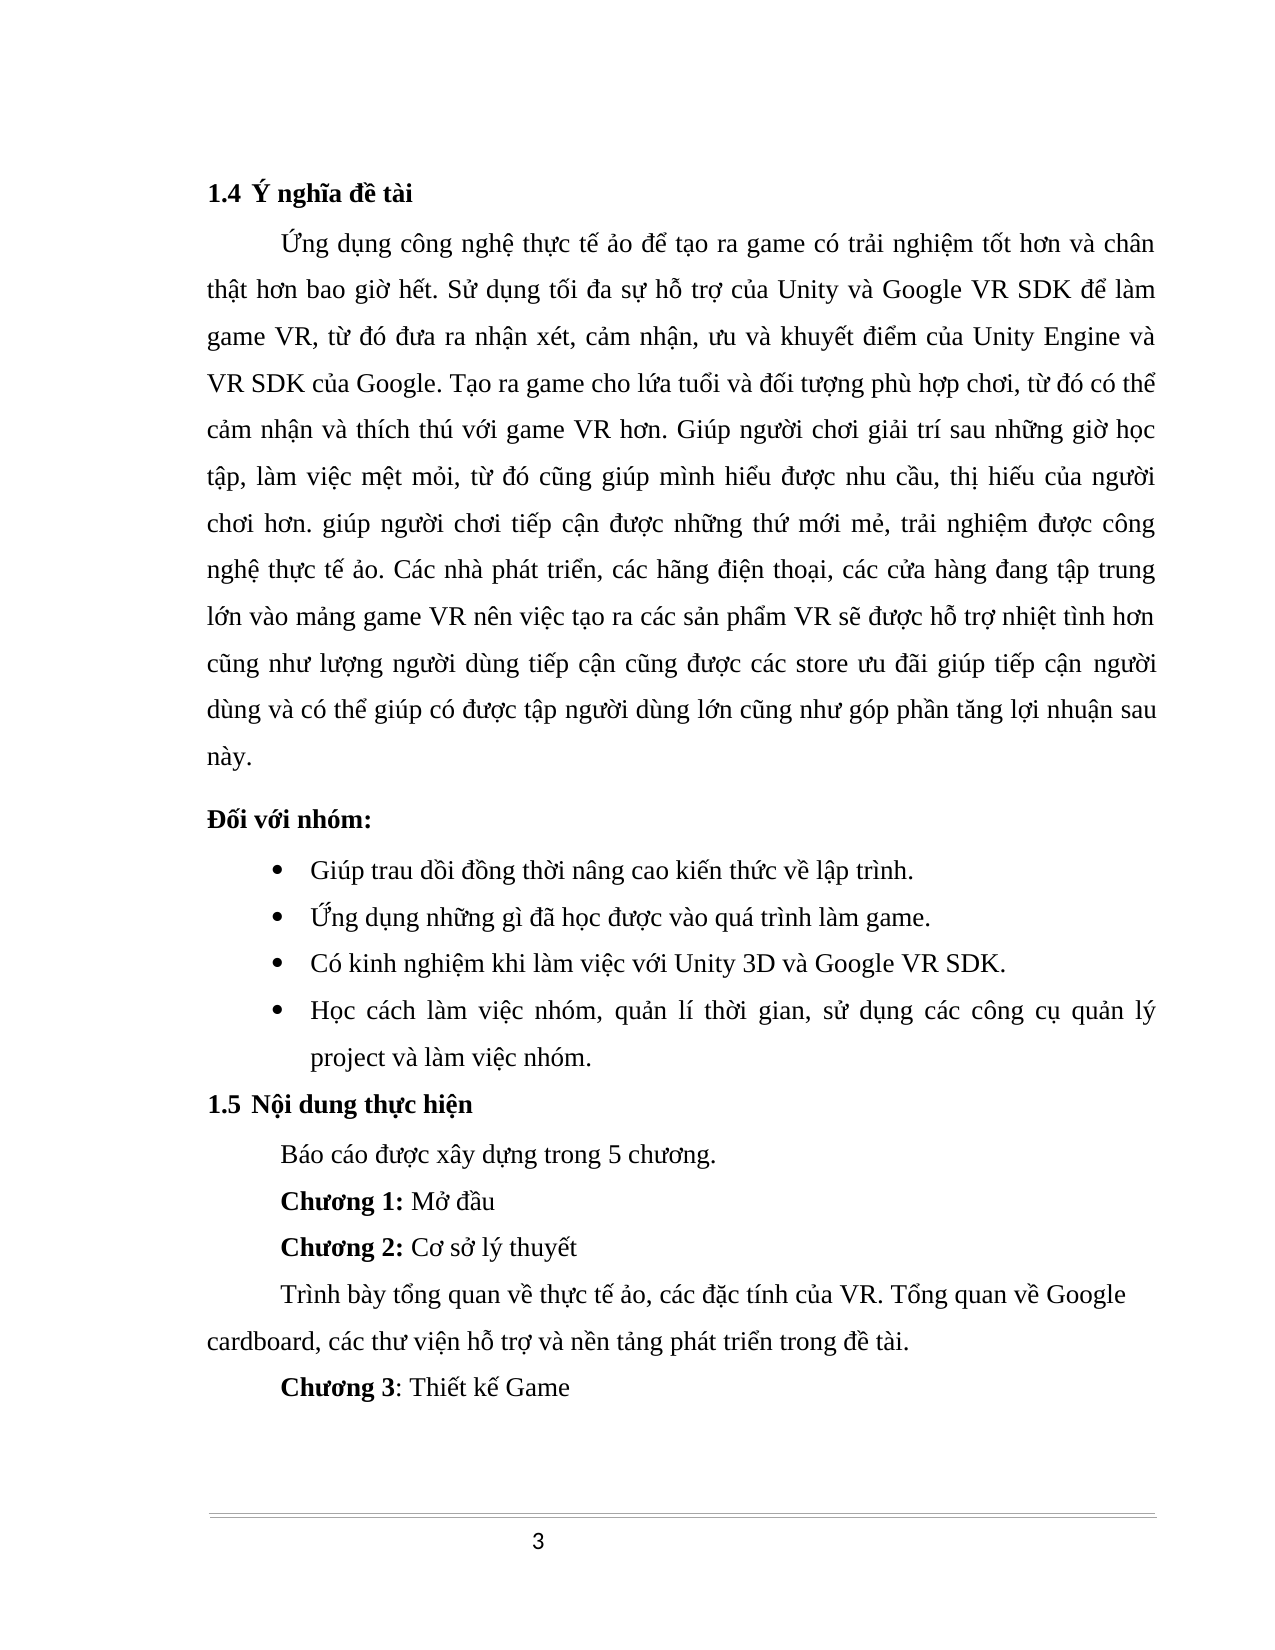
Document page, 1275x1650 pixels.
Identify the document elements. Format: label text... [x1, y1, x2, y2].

subtitle Nội dung thực hiện [207, 1088, 1157, 1119]
list Có kinh nghiệm khi làm việc với Unity 3D và Google VR SDK. [273, 948, 1157, 979]
subtitle Ý nghĩa đề tài [207, 177, 1157, 208]
list Học cách làm việc nhóm, quản lí thời gian, sử dụng các công cụ quản lý project và làm việc nhóm. [273, 994, 1157, 1072]
list Báo cáo được xây dựng trong 5 chương. [207, 1138, 1157, 1169]
list Ứ́ng dụng những gì đã học được vào quá trình làm game. [273, 901, 1157, 932]
list Giúp trau dồi đồng thời nâng cao kiến thức về lập trình. [273, 854, 1157, 885]
list Chương 3: Thiết kế Game [207, 1371, 1157, 1403]
text Đối với nhóm: [207, 804, 1157, 835]
list Chương 2: Cơ sở lý thuyết [207, 1231, 1157, 1263]
list Trình bày tổng quan về thực tế ảo, các đặc tính của VR. Tổng quan về Google cardboard, các thư viện hỗ trợ và nền tảng phát triển trong đề tài. [207, 1278, 1157, 1356]
list Chương 1: Mở đầu [207, 1185, 1157, 1216]
list Ứng dụng công nghệ thực tế ảo để tạo ra game có trải nghiệm tốt hơn và chân thật hơn bao giờ hết. Sử dụng tối đa sự hỗ trợ của Unity và Google VR SDK để làm game VR, từ đó đưa ra nhận xét, cảm nhận, ưu và khuyết điểm của Unity Engine và VR SDK của Google. Tạo ra game cho lứa tuổi và đối tượng phù hợp chơi, từ đó có thể cảm nhận và thích thú với game VR hơn. Giúp người chơi giải trí sau những giờ học tập, làm việc mệt mỏi, từ đó cũng giúp mình hiểu được nhu cầu, thị hiếu của người chơi hơn. giúp người chơi tiếp cận được những thứ mới mẻ, trải nghiệm được công nghệ thực tế ảo. Các nhà phát triển, các hãng điện thoại, các cửa hàng đang tập trung lớn vào mảng game VR nên việc tạo ra các sản phẩm VR sẽ được hỗ trợ nhiệt tình hơn cũng như lượng người dùng tiếp cận cũng được các store ưu đãi giúp tiếp cận người dùng và có thể giúp có được tập người dùng lớn cũng như góp phần tăng lợi nhuận sau này. [207, 227, 1157, 771]
